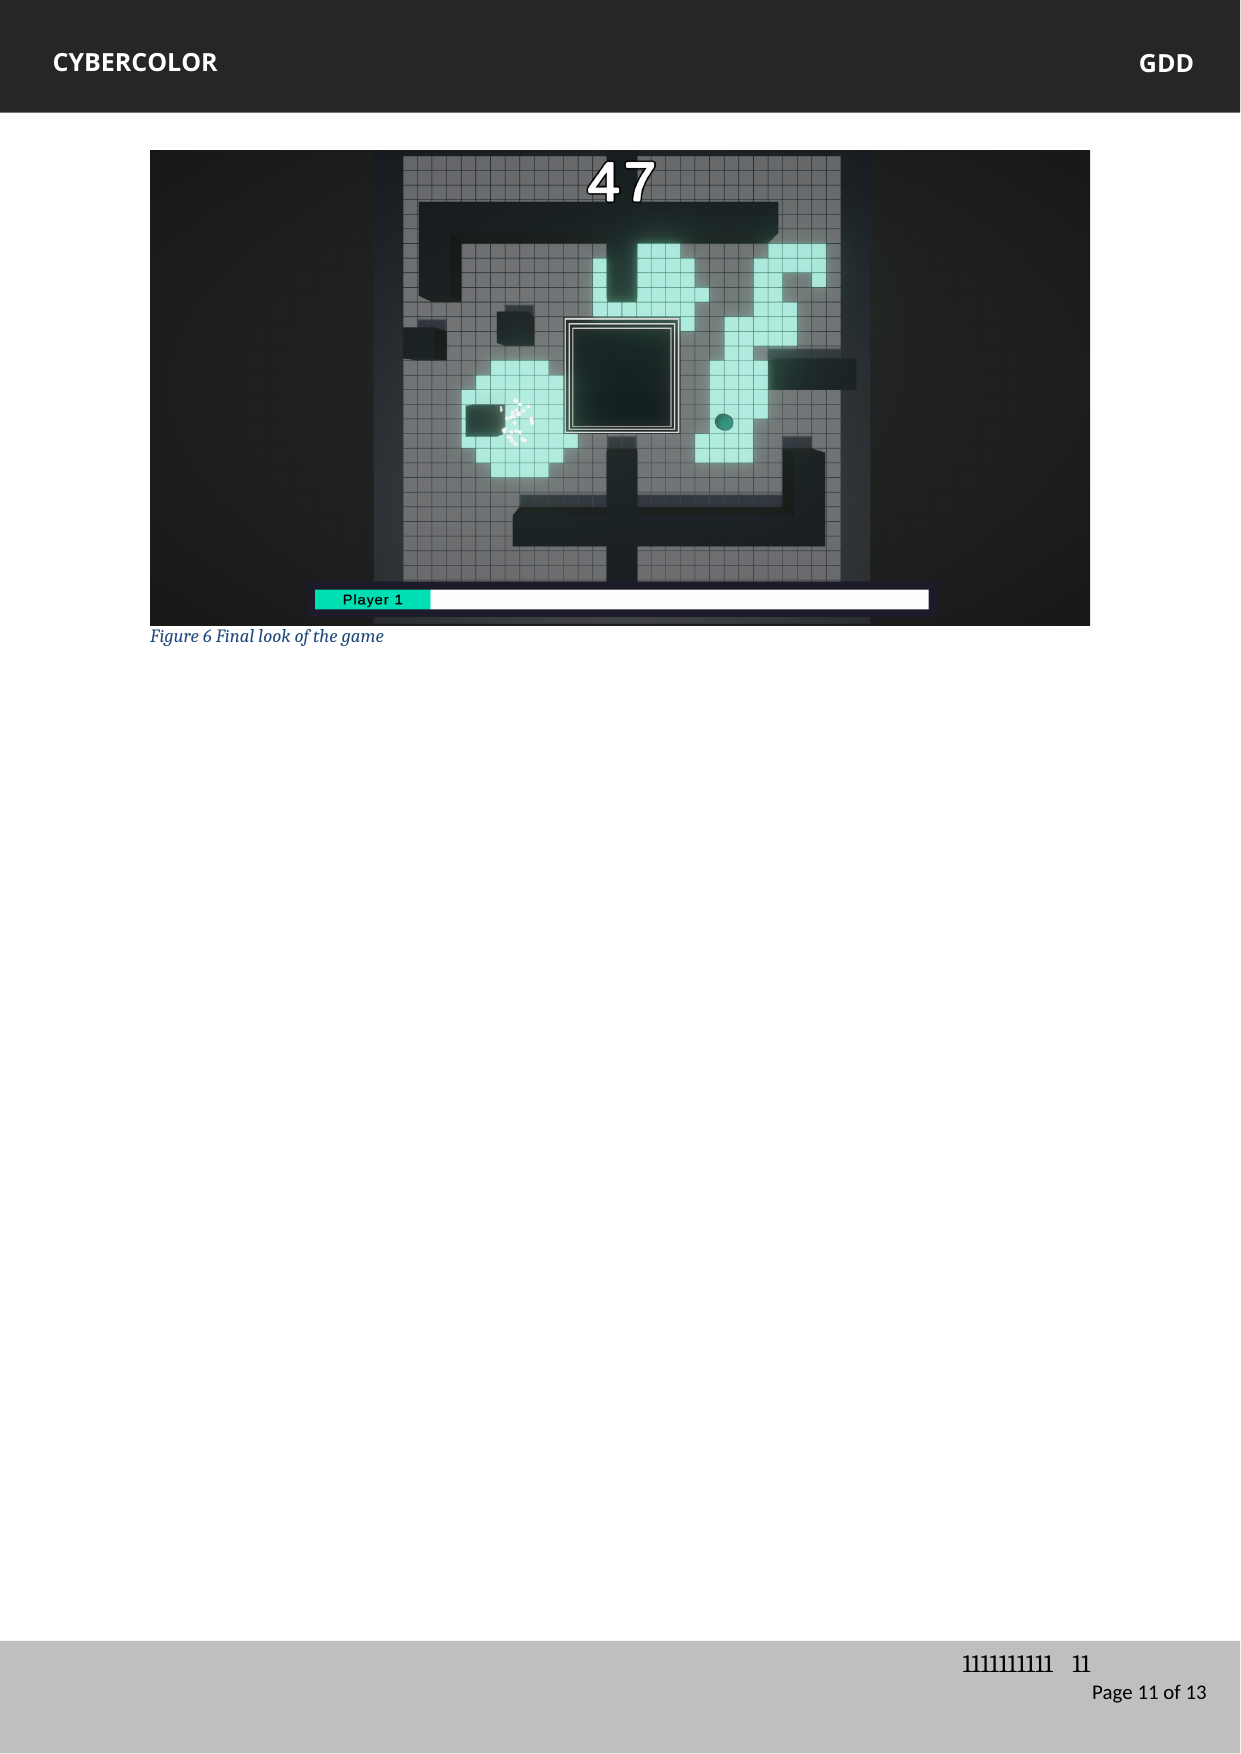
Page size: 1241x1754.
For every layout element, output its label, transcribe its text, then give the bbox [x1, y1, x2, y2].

picture [150, 150, 1091, 626]
text Figure 6 Final look of the game [150, 626, 1090, 647]
